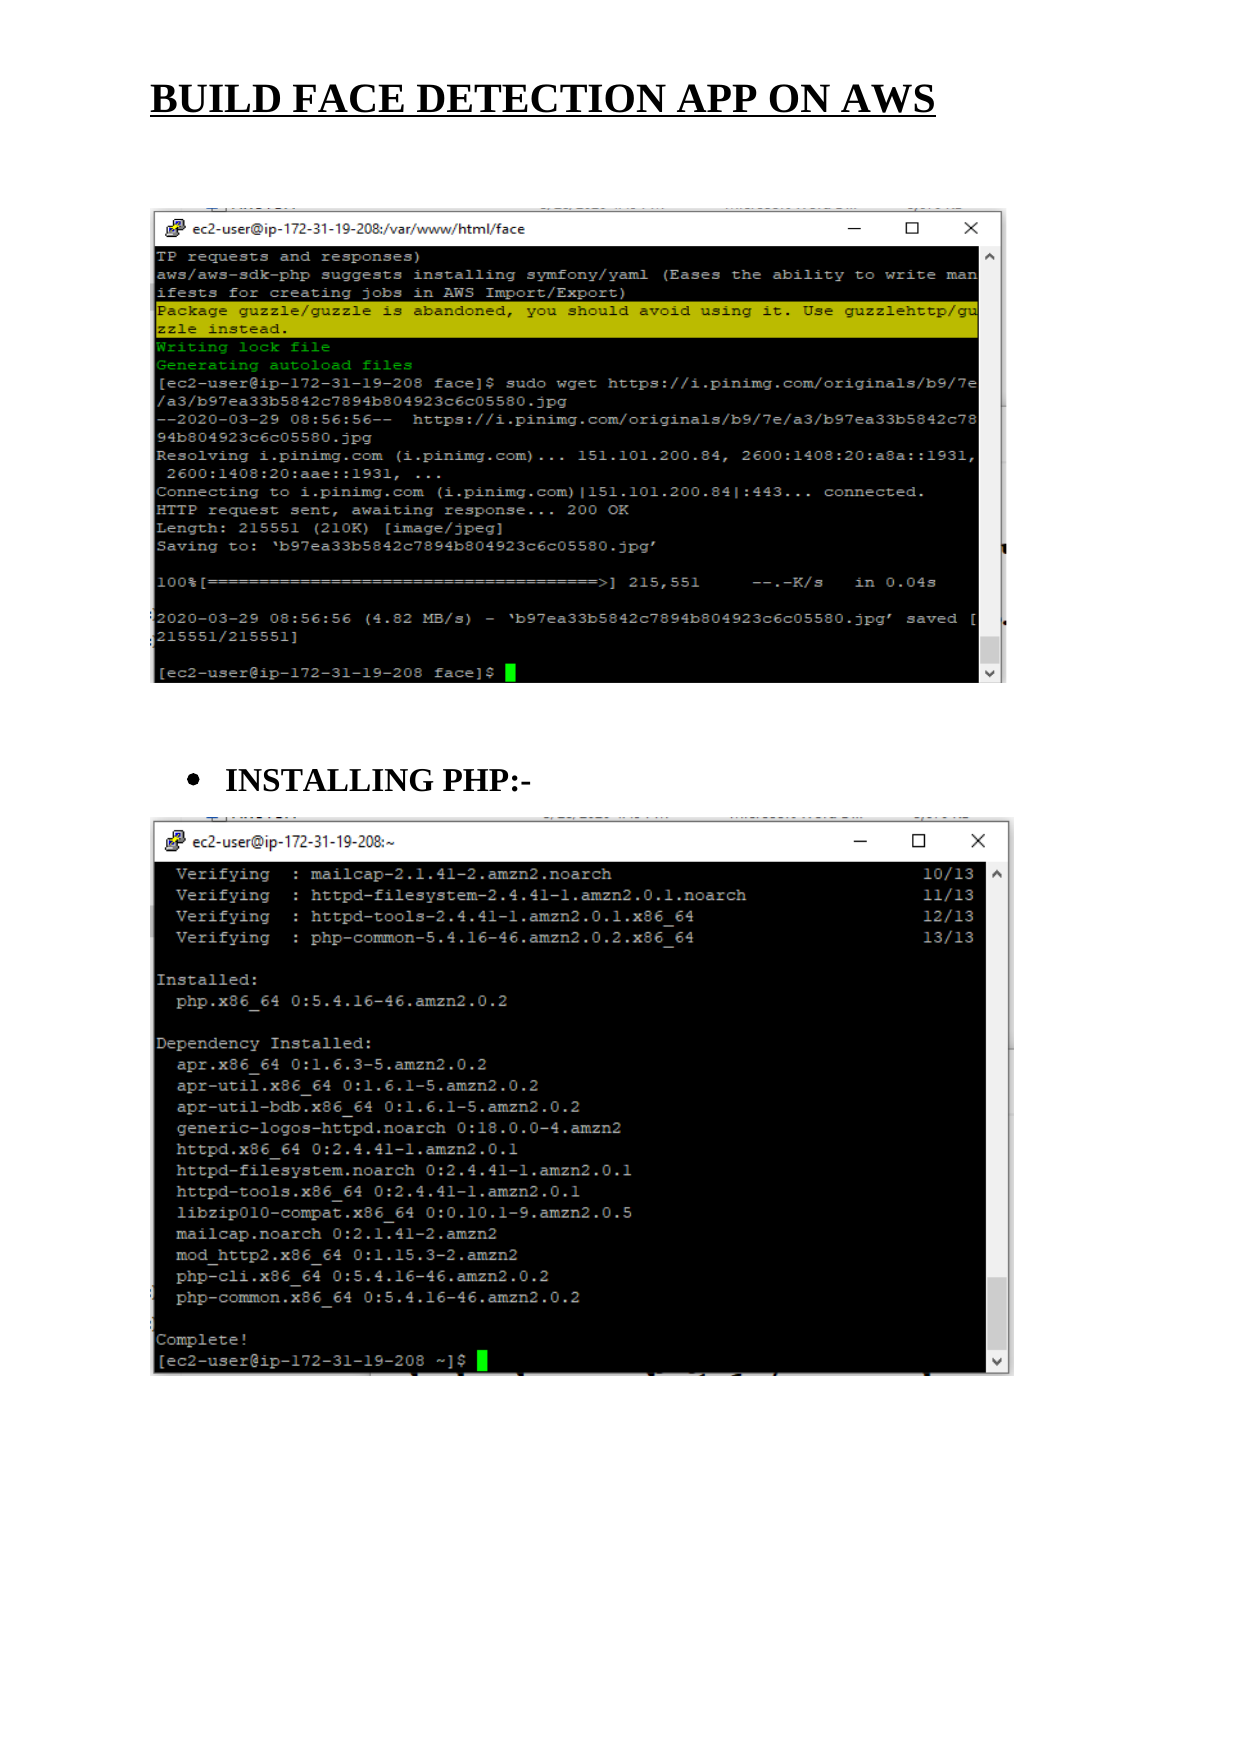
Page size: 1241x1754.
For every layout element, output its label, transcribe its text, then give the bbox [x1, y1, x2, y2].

picture [150, 208, 1007, 683]
picture [150, 817, 1014, 1376]
list INSTALLING PHP:- [187, 760, 1090, 798]
